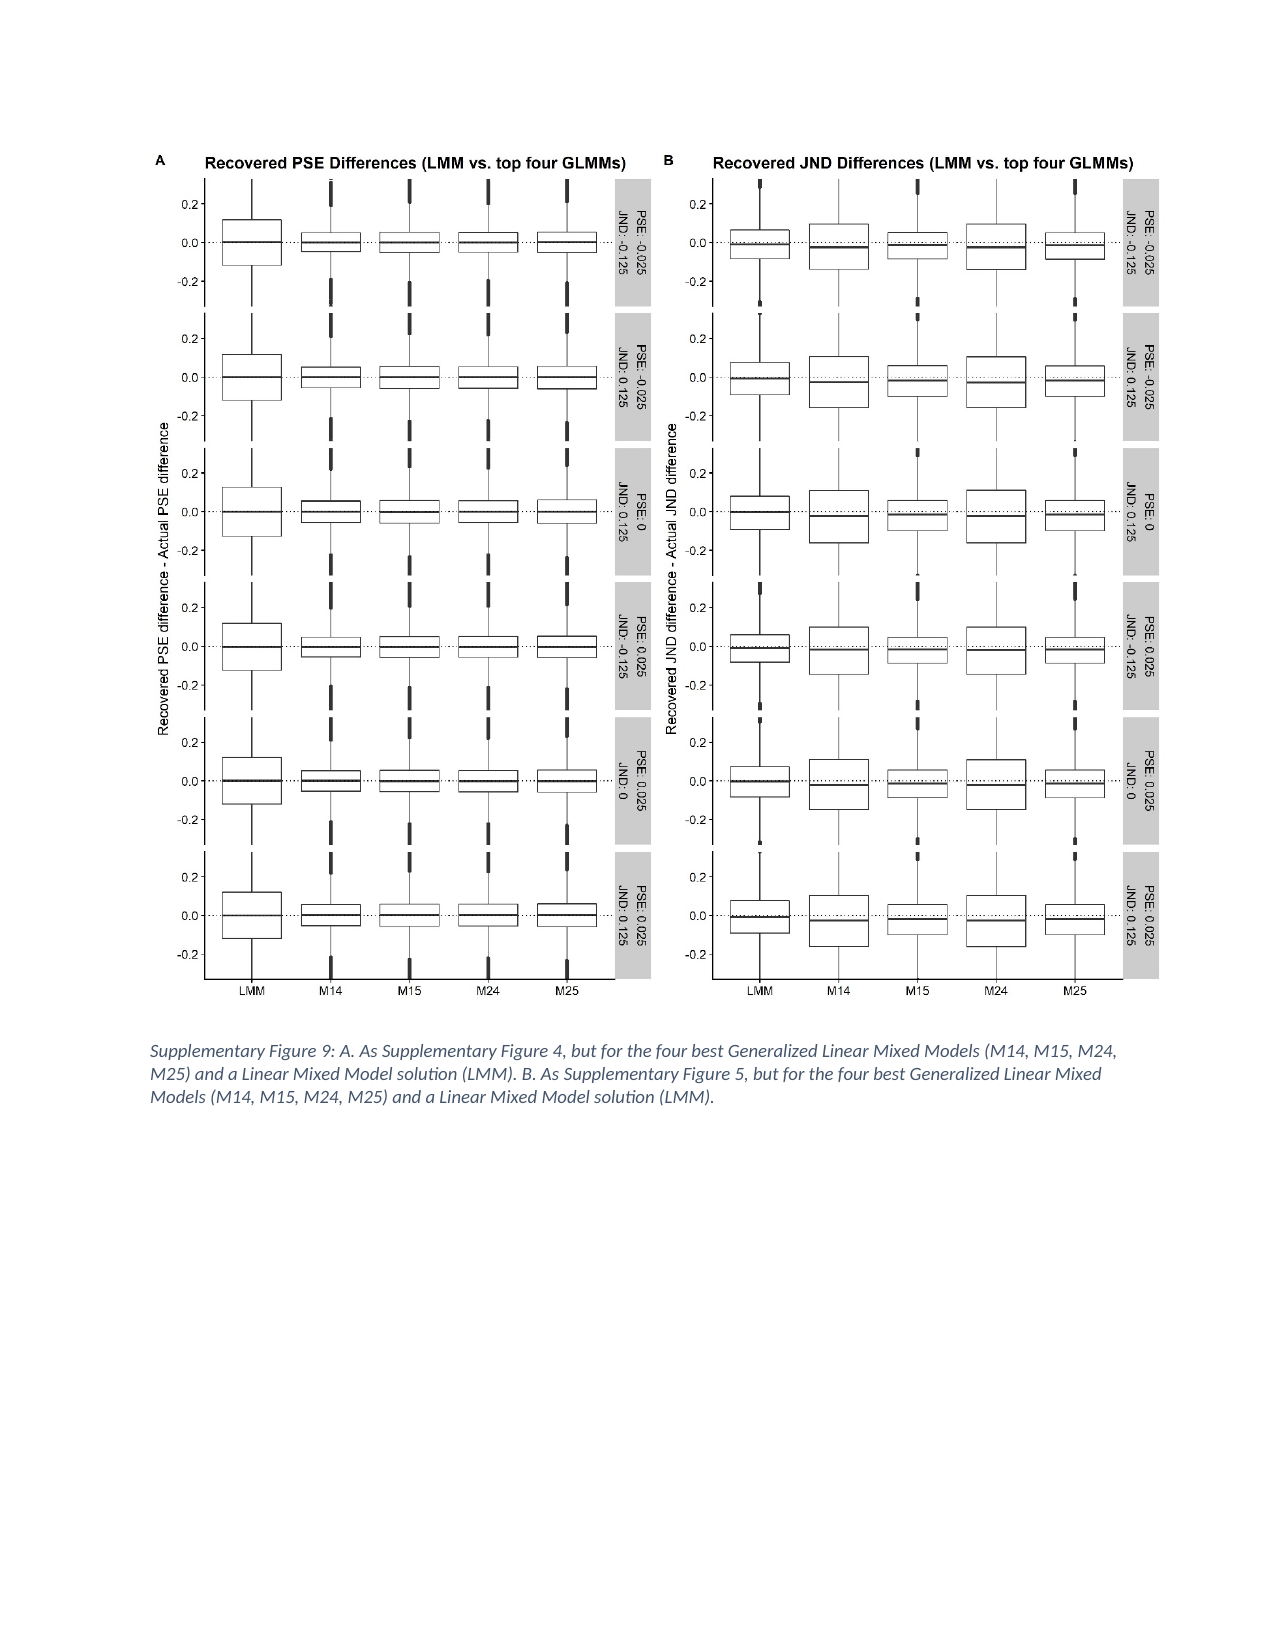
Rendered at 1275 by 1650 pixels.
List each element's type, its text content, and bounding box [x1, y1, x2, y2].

picture [150, 150, 1166, 1021]
